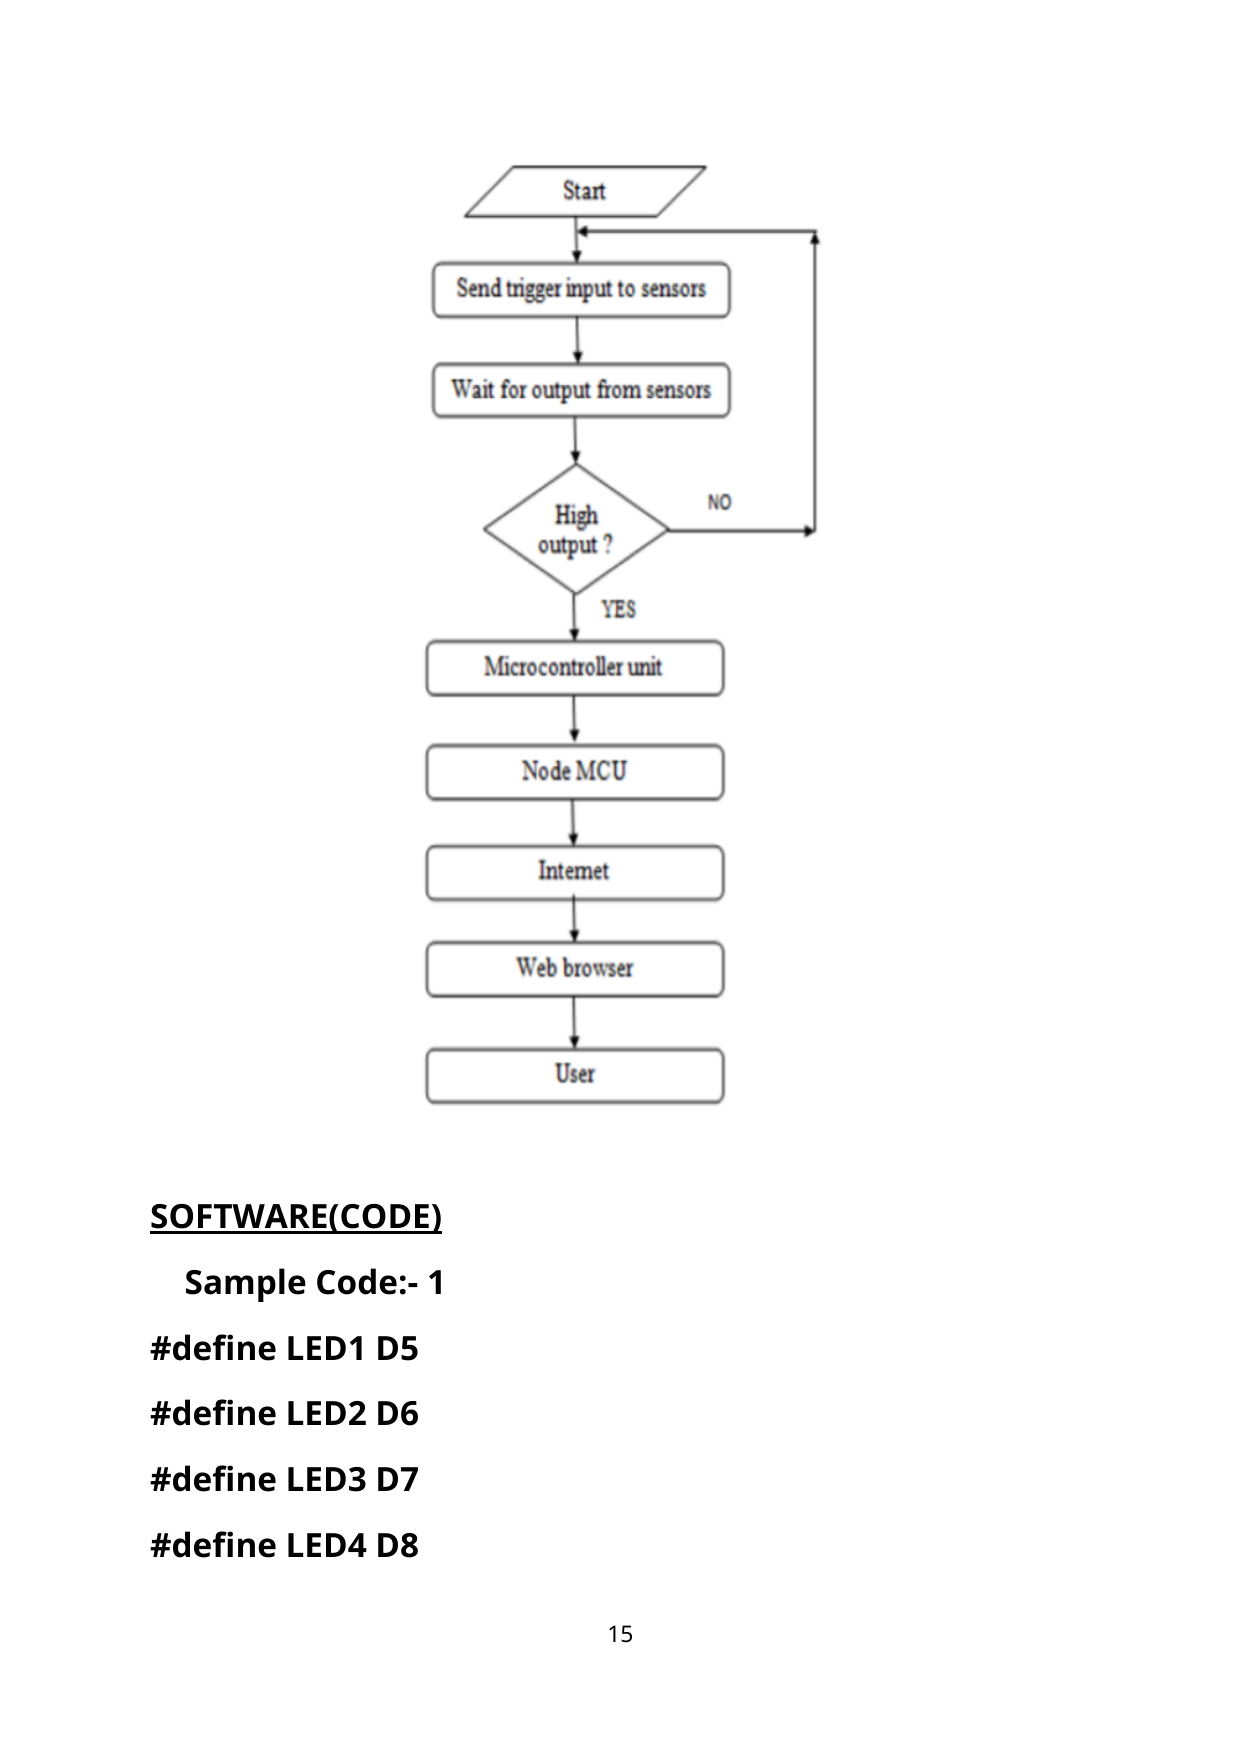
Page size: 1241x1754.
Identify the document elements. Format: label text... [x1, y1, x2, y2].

text #define LED1 D5 [150, 1324, 1090, 1370]
text #define LED3 D7 [150, 1456, 1090, 1501]
text #define LED4 D8 [150, 1521, 1090, 1567]
text SOFTWARE(CODE) [150, 1193, 1090, 1239]
text #define LED2 D6 [150, 1390, 1090, 1436]
text Sample Code:- 1 [150, 1259, 1090, 1304]
picture [302, 118, 939, 1112]
